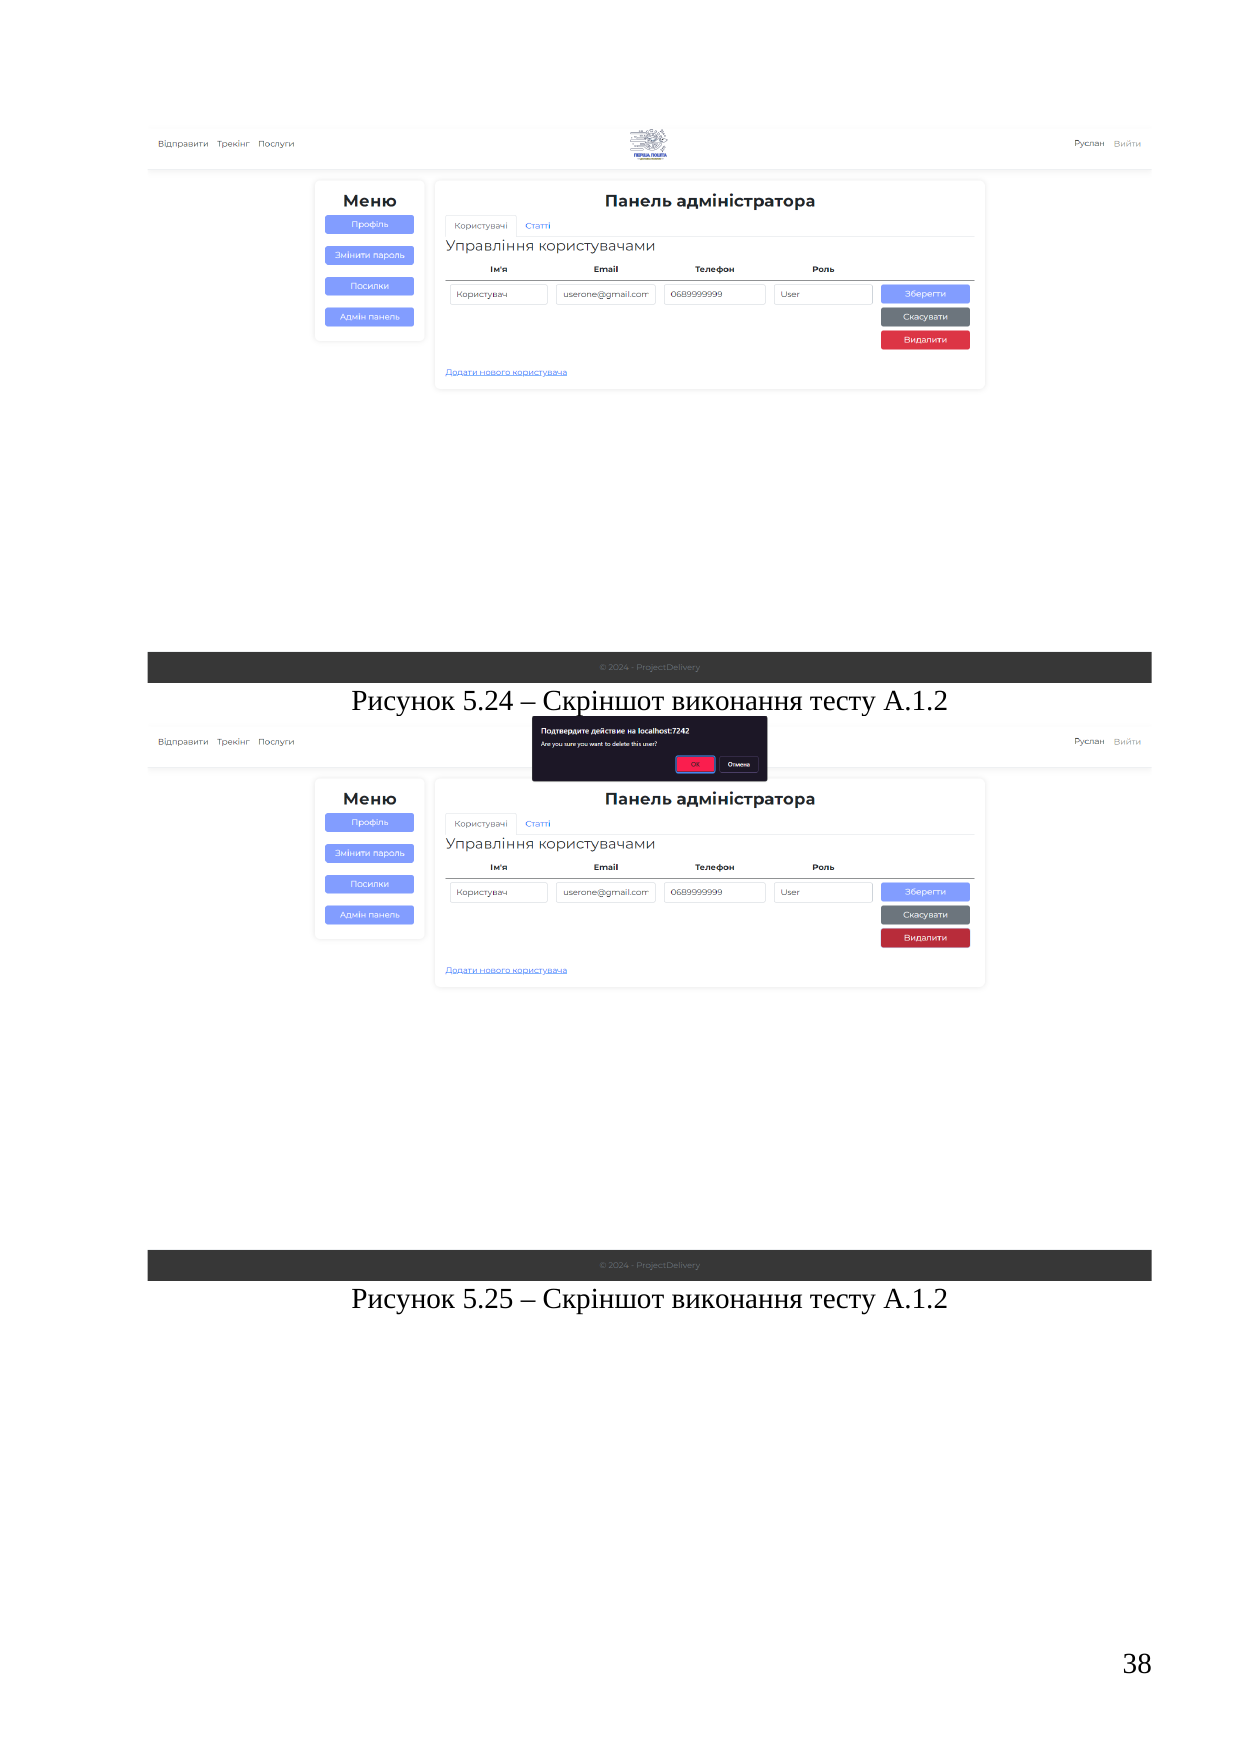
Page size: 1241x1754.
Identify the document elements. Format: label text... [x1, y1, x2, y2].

picture [147, 716, 1152, 1281]
picture [147, 118, 1152, 683]
